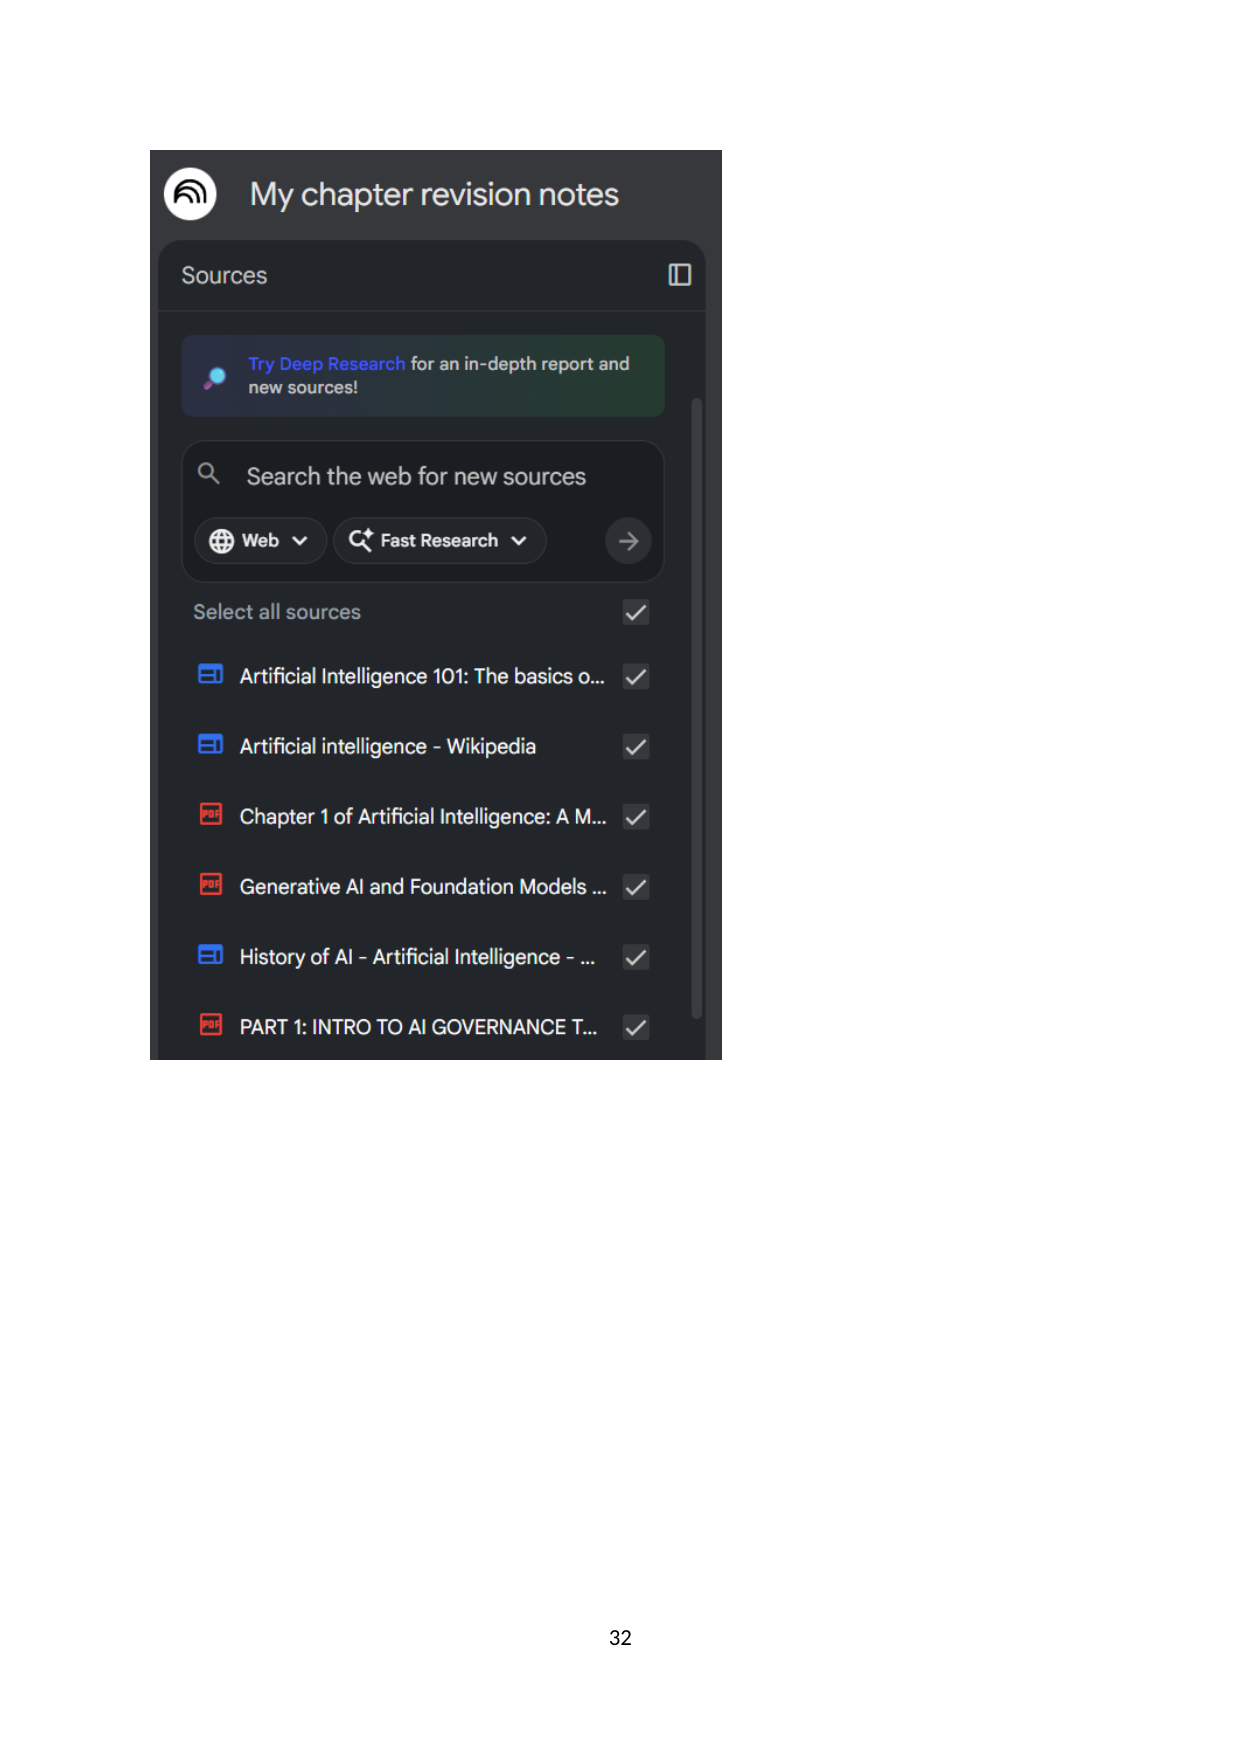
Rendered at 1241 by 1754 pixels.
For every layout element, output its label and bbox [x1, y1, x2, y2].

picture [150, 150, 722, 1060]
